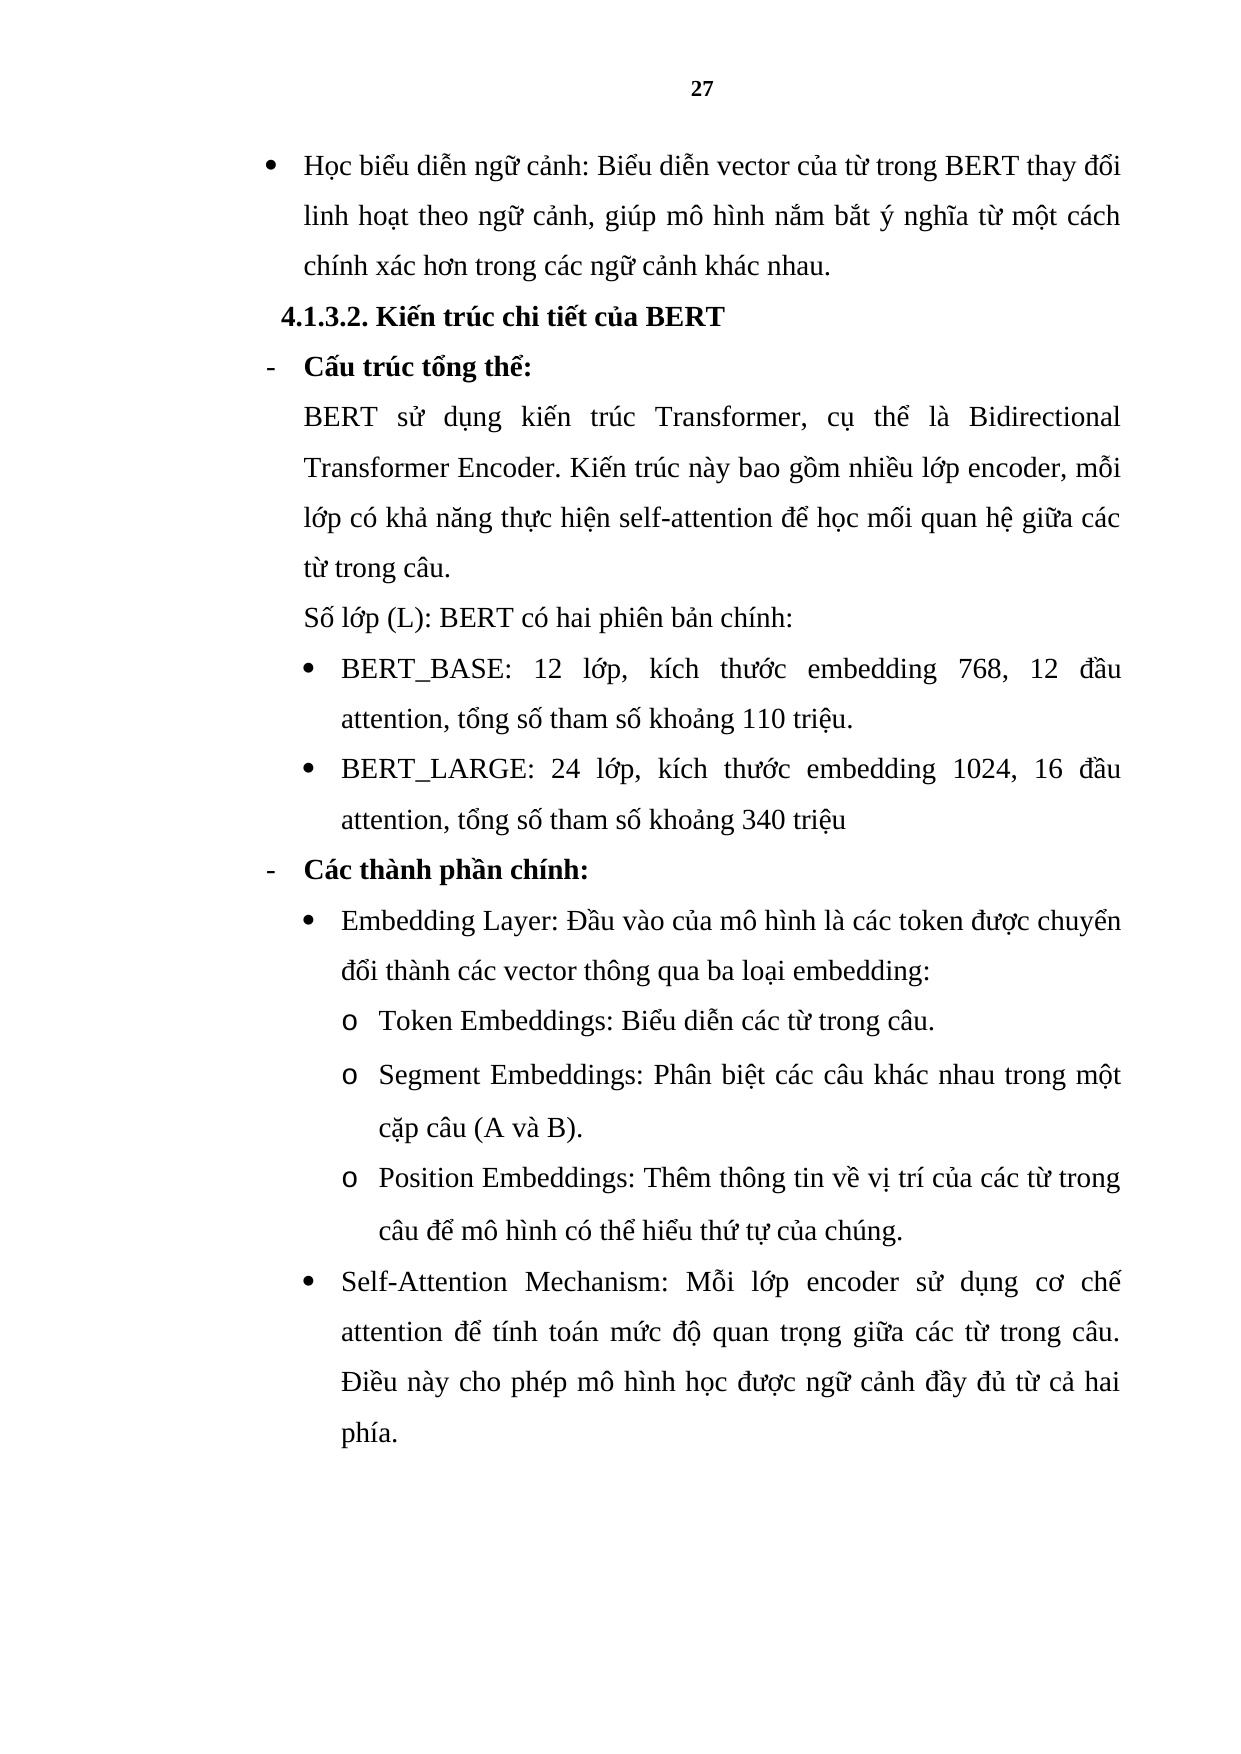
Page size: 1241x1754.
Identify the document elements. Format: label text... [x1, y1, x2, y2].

list Segment Embeddings: Phân biệt các câu khác nhau trong một cặp câu (A và B). [341, 1057, 1122, 1144]
list Embedding Layer: Đầu vào của mô hình là các token được chuyển đổi thành các vector thông qua ba loại embedding: [303, 903, 1122, 987]
list Cấu trúc tổng thể: [266, 349, 1122, 383]
list BERT_LARGE: 24 lớp, kích thước embedding 1024, 16 đầu attention, tổng số tham số khoảng 340 triệu [303, 752, 1122, 836]
subtitle Kiến trúc chi tiết của BERT [281, 299, 1122, 332]
list Self-Attention Mechanism: Mỗi lớp encoder sử dụng cơ chế attention để tính toán mức độ quan trọng giữa các từ trong câu. Điều này cho phép mô hình học được ngữ cảnh đầy đủ từ cả hai phía. [303, 1264, 1122, 1448]
list Token Embeddings: Biểu diễn các từ trong câu. [341, 1003, 1122, 1039]
list BERT sử dụng kiến trúc Transformer, cụ thể là Bidirectional Transformer Encoder. Kiến trúc này bao gồm nhiều lớp encoder, mỗi lớp có khả năng thực hiện self-attention để học mối quan hệ giữa các từ trong câu. [303, 399, 1122, 584]
list Học biểu diễn ngữ cảnh: Biểu diễn vector của từ trong BERT thay đổi linh hoạt theo ngữ cảnh, giúp mô hình nắm bắt ý nghĩa từ một cách chính xác hơn trong các ngữ cảnh khác nhau. [266, 148, 1122, 282]
list BERT_BASE: 12 lớp, kích thước embedding 768, 12 đầu attention, tổng số tham số khoảng 110 triệu. [303, 651, 1122, 735]
list Các thành phần chính: [266, 852, 1122, 886]
list Position Embeddings: Thêm thông tin về vị trí của các từ trong câu để mô hình có thể hiểu thứ tự của chúng. [341, 1161, 1122, 1247]
list Số lớp (L): BERT có hai phiên bản chính: [303, 601, 1122, 634]
